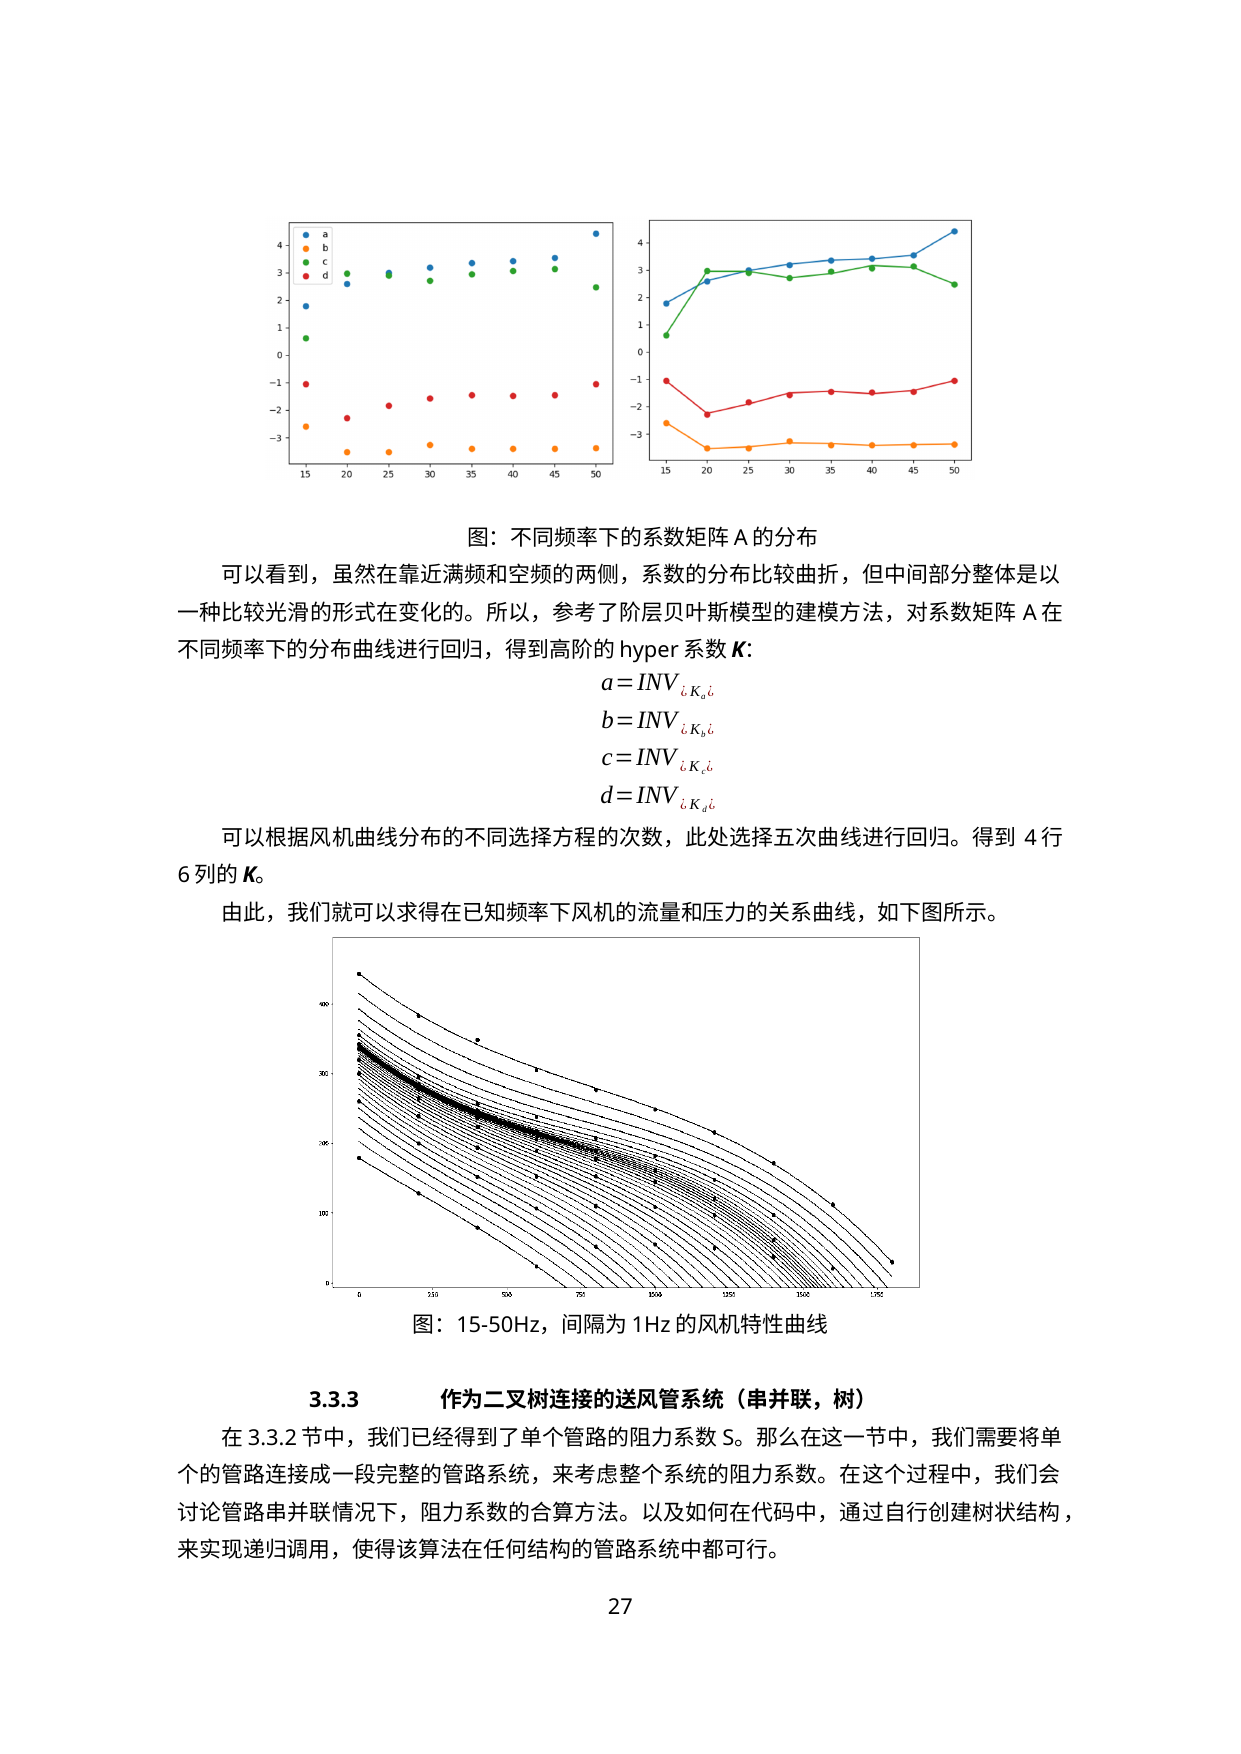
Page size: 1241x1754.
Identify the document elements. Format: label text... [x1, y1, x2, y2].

text 可以根据风机曲线分布的不同选择方程的次数，此处选择五次曲线进行回归。得到4行6列的K。 [177, 817, 1063, 892]
text 图：不同频率下的系数矩阵A的分布 [177, 517, 1063, 554]
text 可以看到，虽然在靠近满频和空频的两侧，系数的分布比较曲折，但中间部分整体是以一种比较光滑的形式在变化的。所以，参考了阶层贝叶斯模型的建模方法，对系数矩阵A在不同频率下的分布曲线进行回归，得到高阶的hyper系数K： [177, 554, 1063, 667]
text 在3.3.2节中，我们已经得到了单个管路的阻力系数S。那么在这一节中，我们需要将单个的管路连接成一段完整的管路系统，来考虑整个系统的阻力系数。在这个过程中，我们会讨论管路串并联情况下，阻力系数的合算方法。以及如何在代码中，通过自行创建树状结构，来实现递归调用，使得该算法在任何结构的管路系统中都可行。 [177, 1417, 1063, 1567]
picture [265, 216, 975, 480]
subtitle 作为二叉树连接的送风管系统（串并联，树） [265, 1379, 1063, 1417]
text 由此，我们就可以求得在已知频率下风机的流量和压力的关系曲线，如下图所示。 [177, 892, 1063, 929]
text 图：15-50Hz，间隔为1Hz的风机特性曲线 [177, 1304, 1063, 1342]
